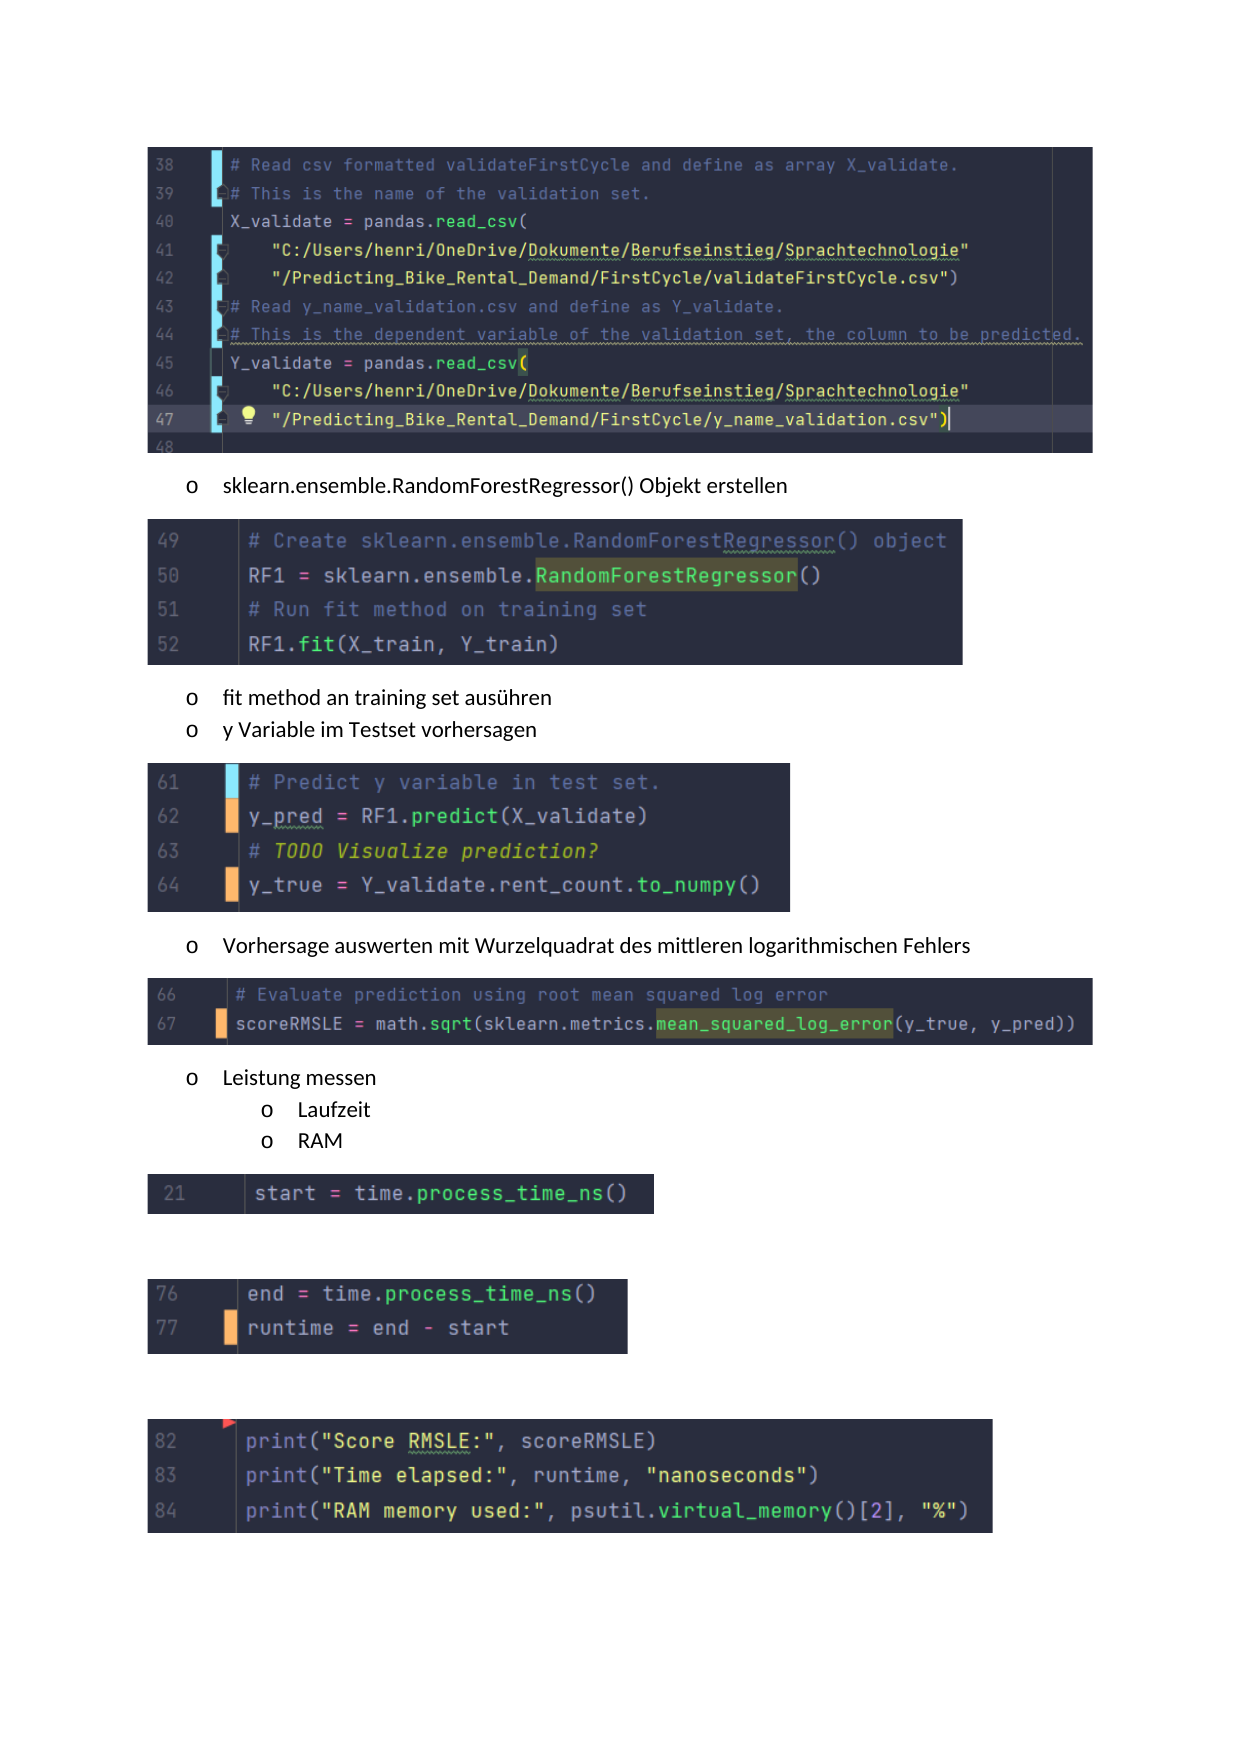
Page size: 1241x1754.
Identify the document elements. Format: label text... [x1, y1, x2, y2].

picture [147, 1174, 654, 1214]
picture [147, 763, 791, 912]
list RAM [260, 1126, 1093, 1156]
list Leistung messen [185, 1063, 1093, 1093]
picture [147, 978, 1093, 1045]
picture [147, 147, 1093, 453]
list Laufzeit [260, 1095, 1093, 1124]
picture [147, 1279, 628, 1354]
list y Variable im Testset vorhersagen [185, 715, 1093, 744]
list sklearn.ensemble.RandomForestRegressor() Objekt erstellen [185, 472, 1093, 501]
list Vorhersage auswerten mit Wurzelquadrat des mittleren logarithmischen Fehlers [185, 931, 1093, 960]
list fit method an training set ausühren [185, 683, 1093, 713]
picture [147, 519, 963, 665]
picture [147, 1419, 993, 1533]
